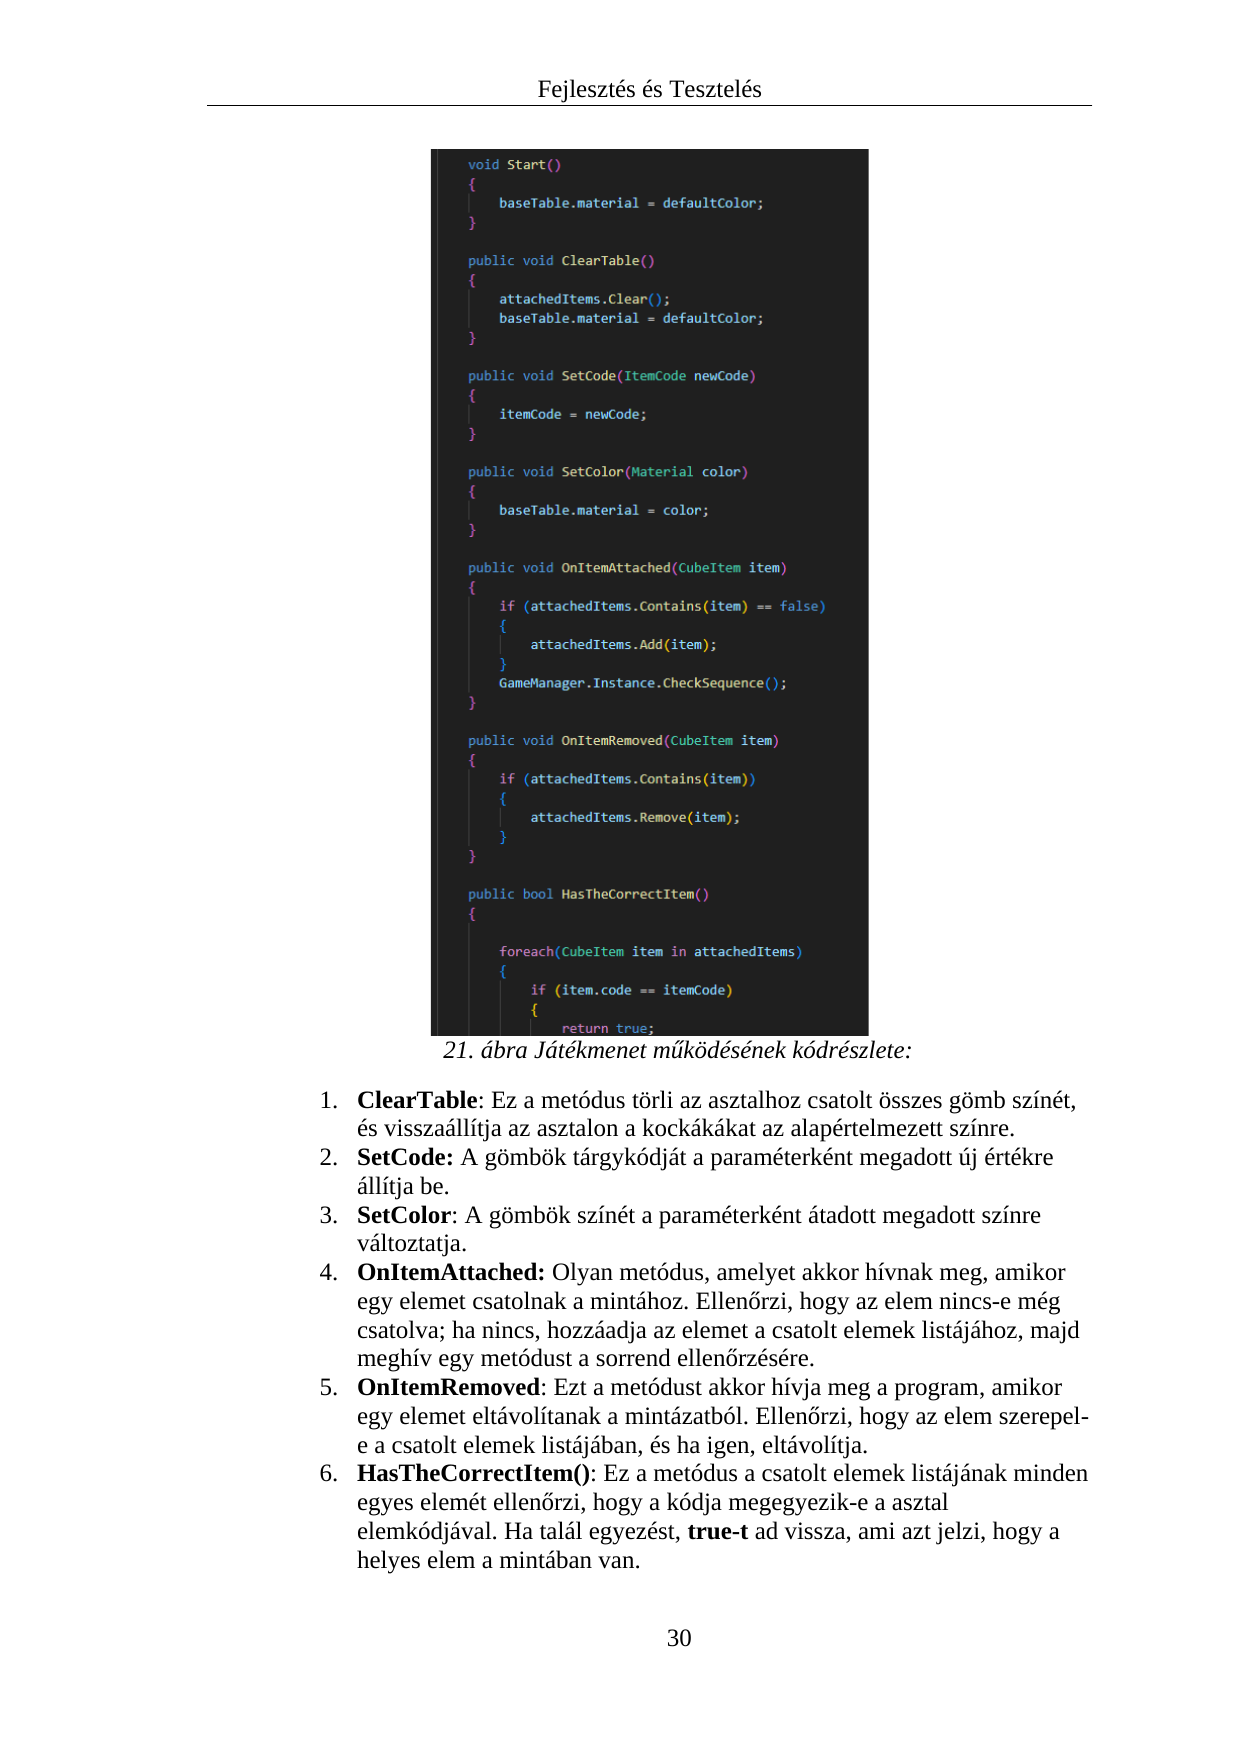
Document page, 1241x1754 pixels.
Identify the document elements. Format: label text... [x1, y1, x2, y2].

list SetCode: A gömbök tárgykódját a paraméterként megadott új értékre állítja be. [319, 1142, 1092, 1200]
list OnItemAttached: Olyan metódus, amelyet akkor hívnak meg, amikor egy elemet csatolnak a mintához. Ellenőrzi, hogy az elem nincs-e még csatolva; ha nincs, hozzáadja az elemet a csatolt elemek listájához, majd meghív egy metódust a sorrend ellenőrzésére. [319, 1257, 1092, 1372]
text 21. ábra Játékmenet működésének kódrészlete: [207, 1035, 1092, 1064]
picture [430, 149, 869, 1036]
list OnItemRemoved: Ezt a metódust akkor hívja meg a program, amikor egy elemet eltávolítanak a mintázatból. Ellenőrzi, hogy az elem szerepel-e a csatolt elemek listájában, és ha igen, eltávolítja. [319, 1372, 1092, 1458]
list HasTheCorrectItem(): Ez a metódus a csatolt elemek listájának minden egyes elemét ellenőrzi, hogy a kódja megegyezik-e a asztal elemkódjával. Ha talál egyezést, true-t ad vissza, ami azt jelzi, hogy a helyes elem a mintában van. [319, 1458, 1092, 1573]
list ClearTable: Ez a metódus törli az asztalhoz csatolt összes gömb színét, és visszaállítja az asztalon a kockákákat az alapértelmezett színre. [319, 1085, 1092, 1142]
list SetColor: A gömbök színét a paraméterként átadott megadott színre változtatja. [319, 1200, 1092, 1257]
